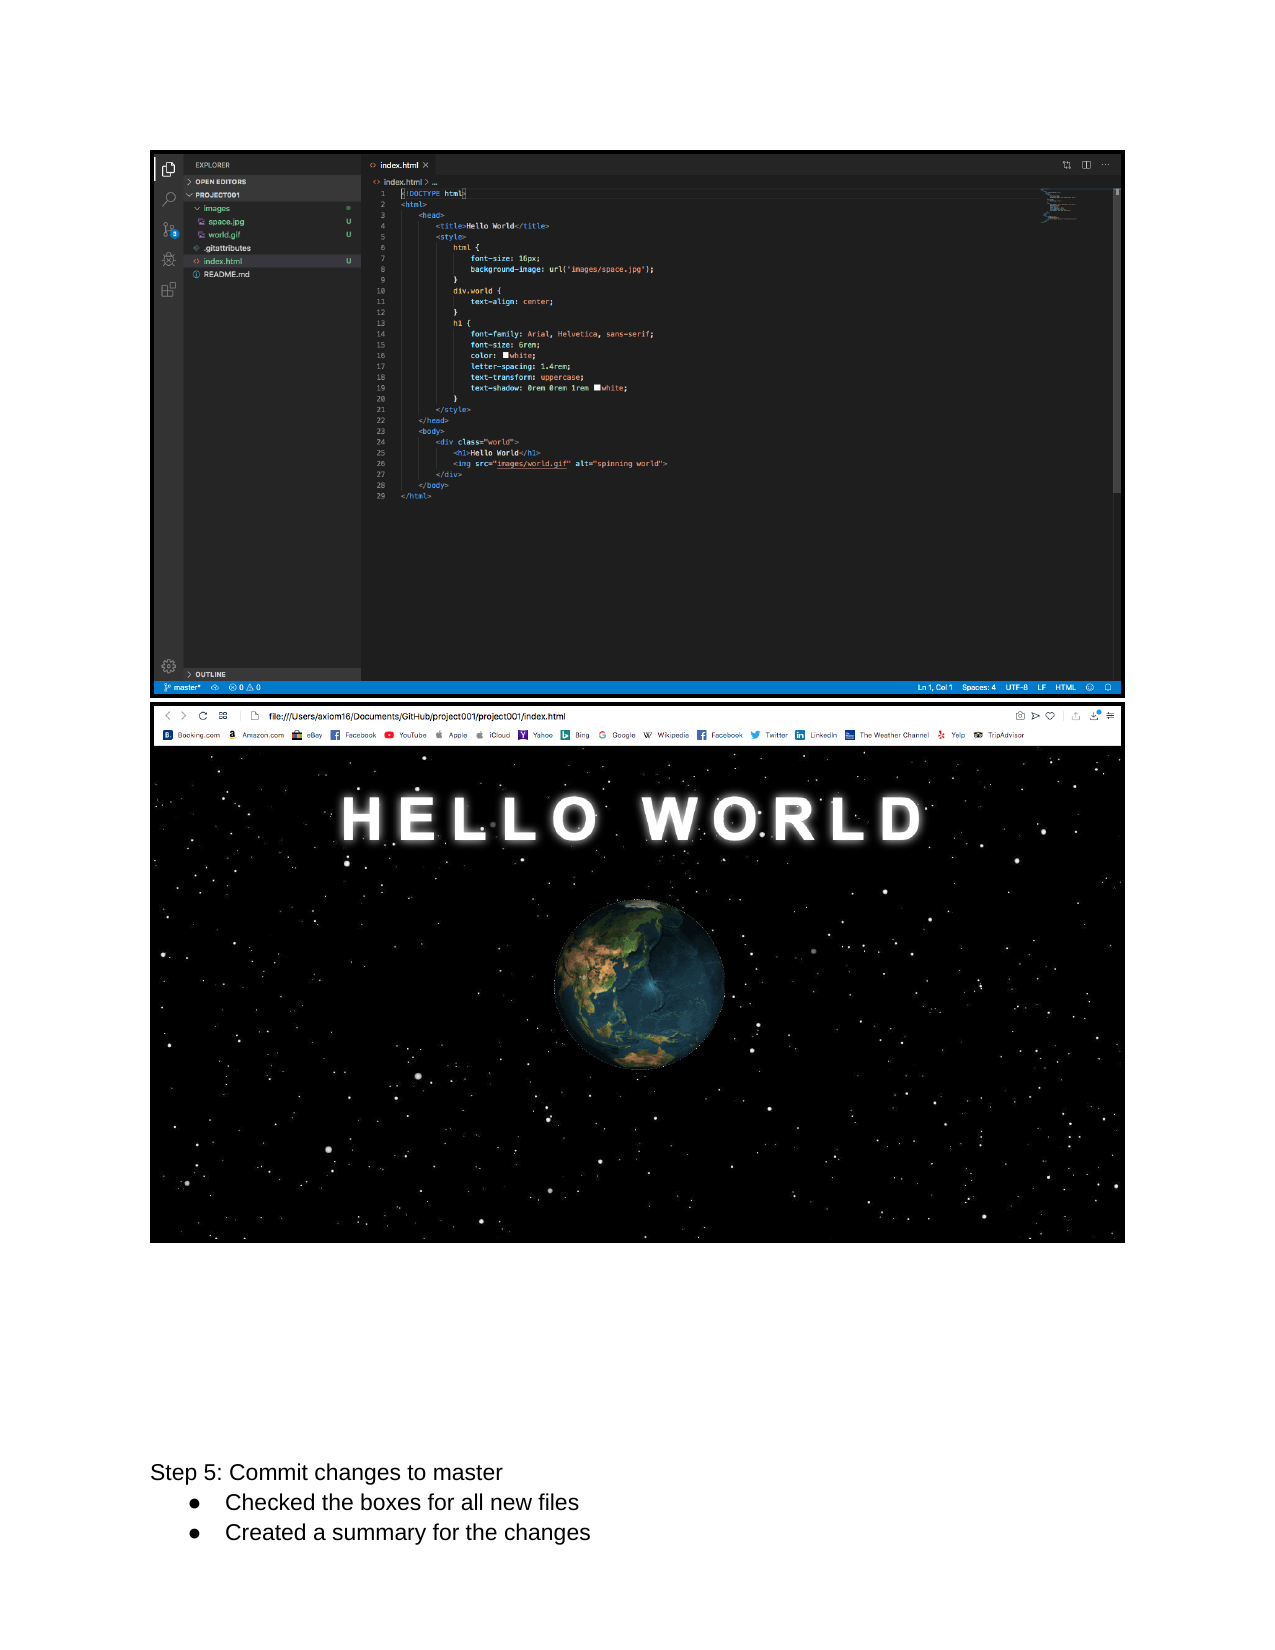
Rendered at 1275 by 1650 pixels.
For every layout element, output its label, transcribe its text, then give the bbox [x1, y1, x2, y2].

text Step 5: Commit changes to master [150, 1459, 1125, 1485]
list Created a summary for the changes [187, 1519, 1125, 1546]
picture [154, 154, 1121, 694]
picture [154, 706, 1121, 1239]
list Checked the boxes for all new files [187, 1489, 1125, 1515]
